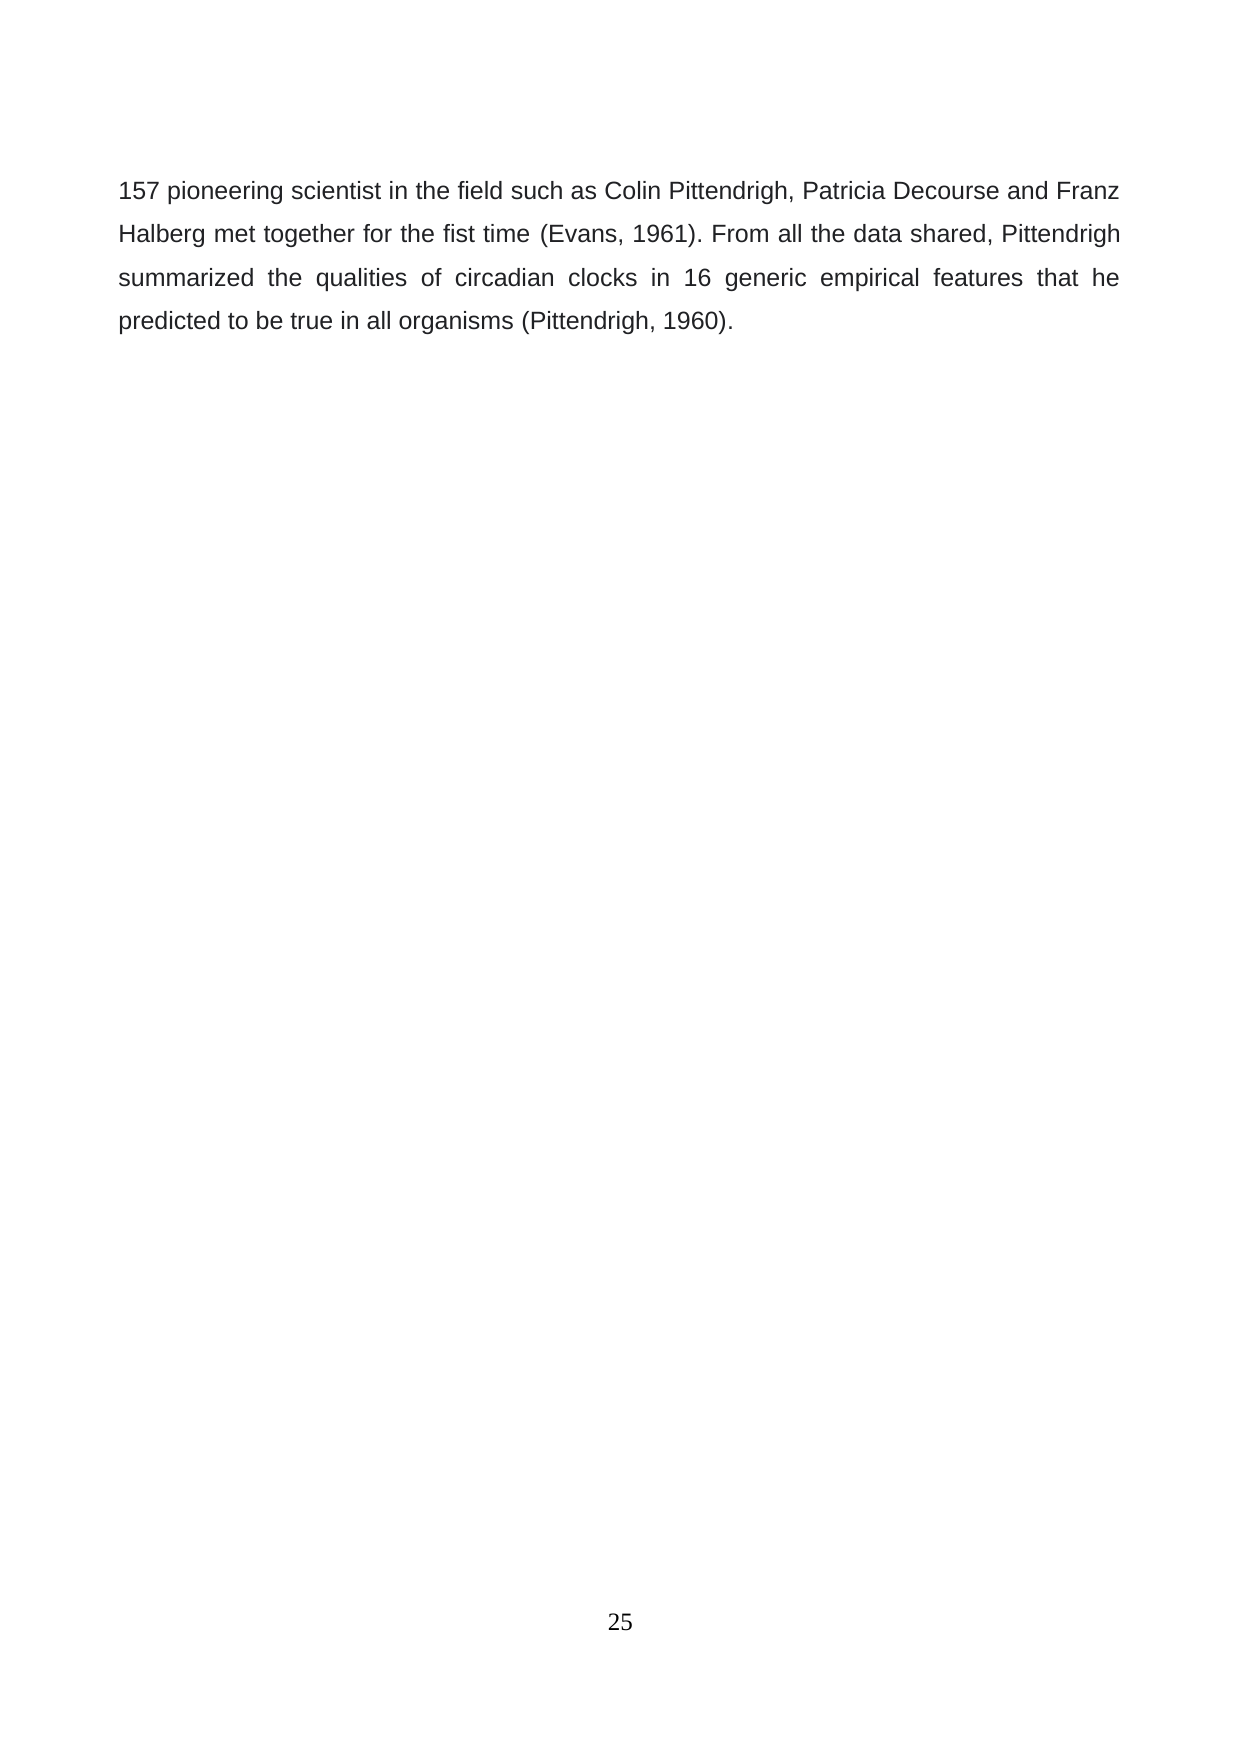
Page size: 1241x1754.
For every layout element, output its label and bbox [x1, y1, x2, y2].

text [118, 176, 1122, 334]
